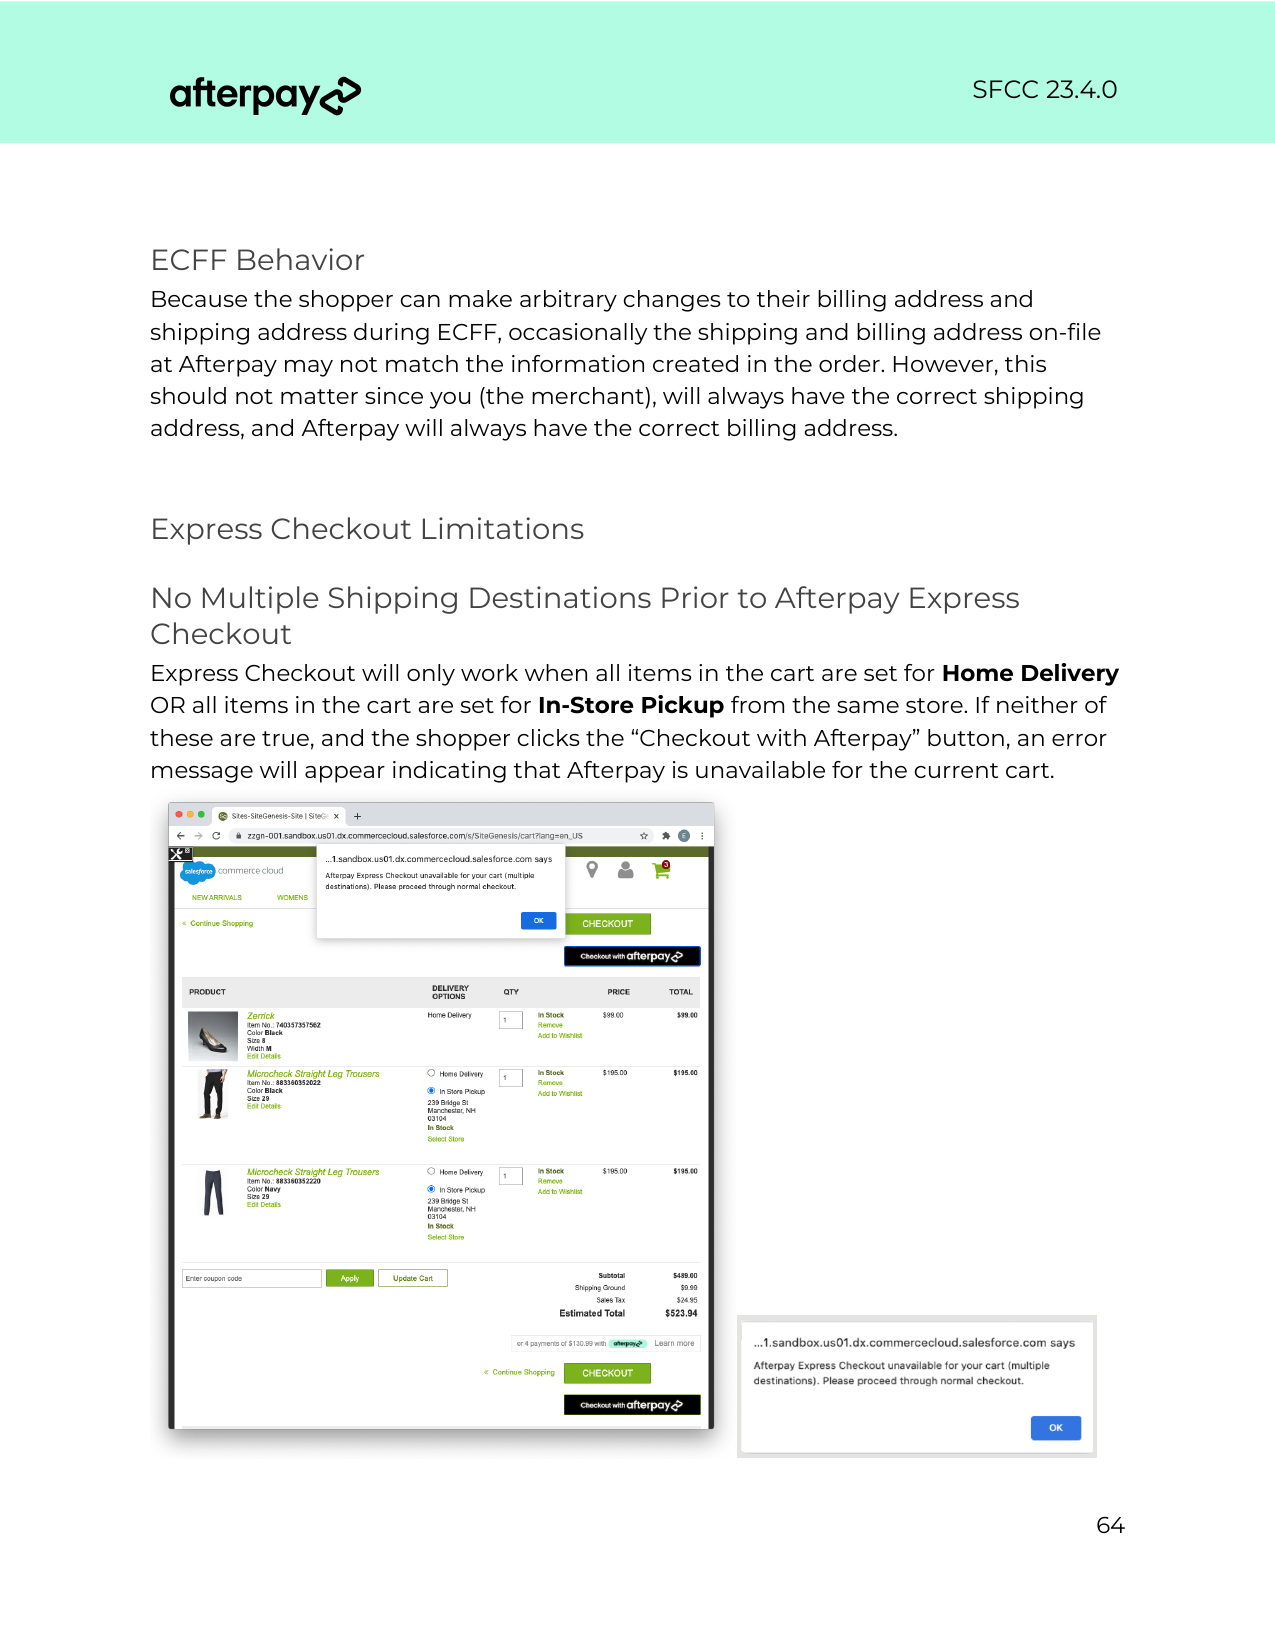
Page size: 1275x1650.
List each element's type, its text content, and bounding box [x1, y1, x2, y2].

subtitle No Multiple Shipping Destinations Prior to Afterpay Express Checkout [150, 580, 1125, 651]
picture [150, 788, 737, 1459]
picture [741, 1320, 1093, 1454]
text Because the shopper can make arbitrary changes to their billing address and shipping address during ECFF, occasionally the shipping and billing address on-file at Afterpay may not match the information created in the order. However, this should not matter since you (the merchant), will always have the correct shipping address, and Afterpay will always have the correct billing address. [150, 286, 1125, 442]
picture [134, 48, 397, 144]
subtitle Express Checkout Limitations [150, 511, 1125, 547]
subtitle ECFF Behavior [150, 206, 1125, 277]
